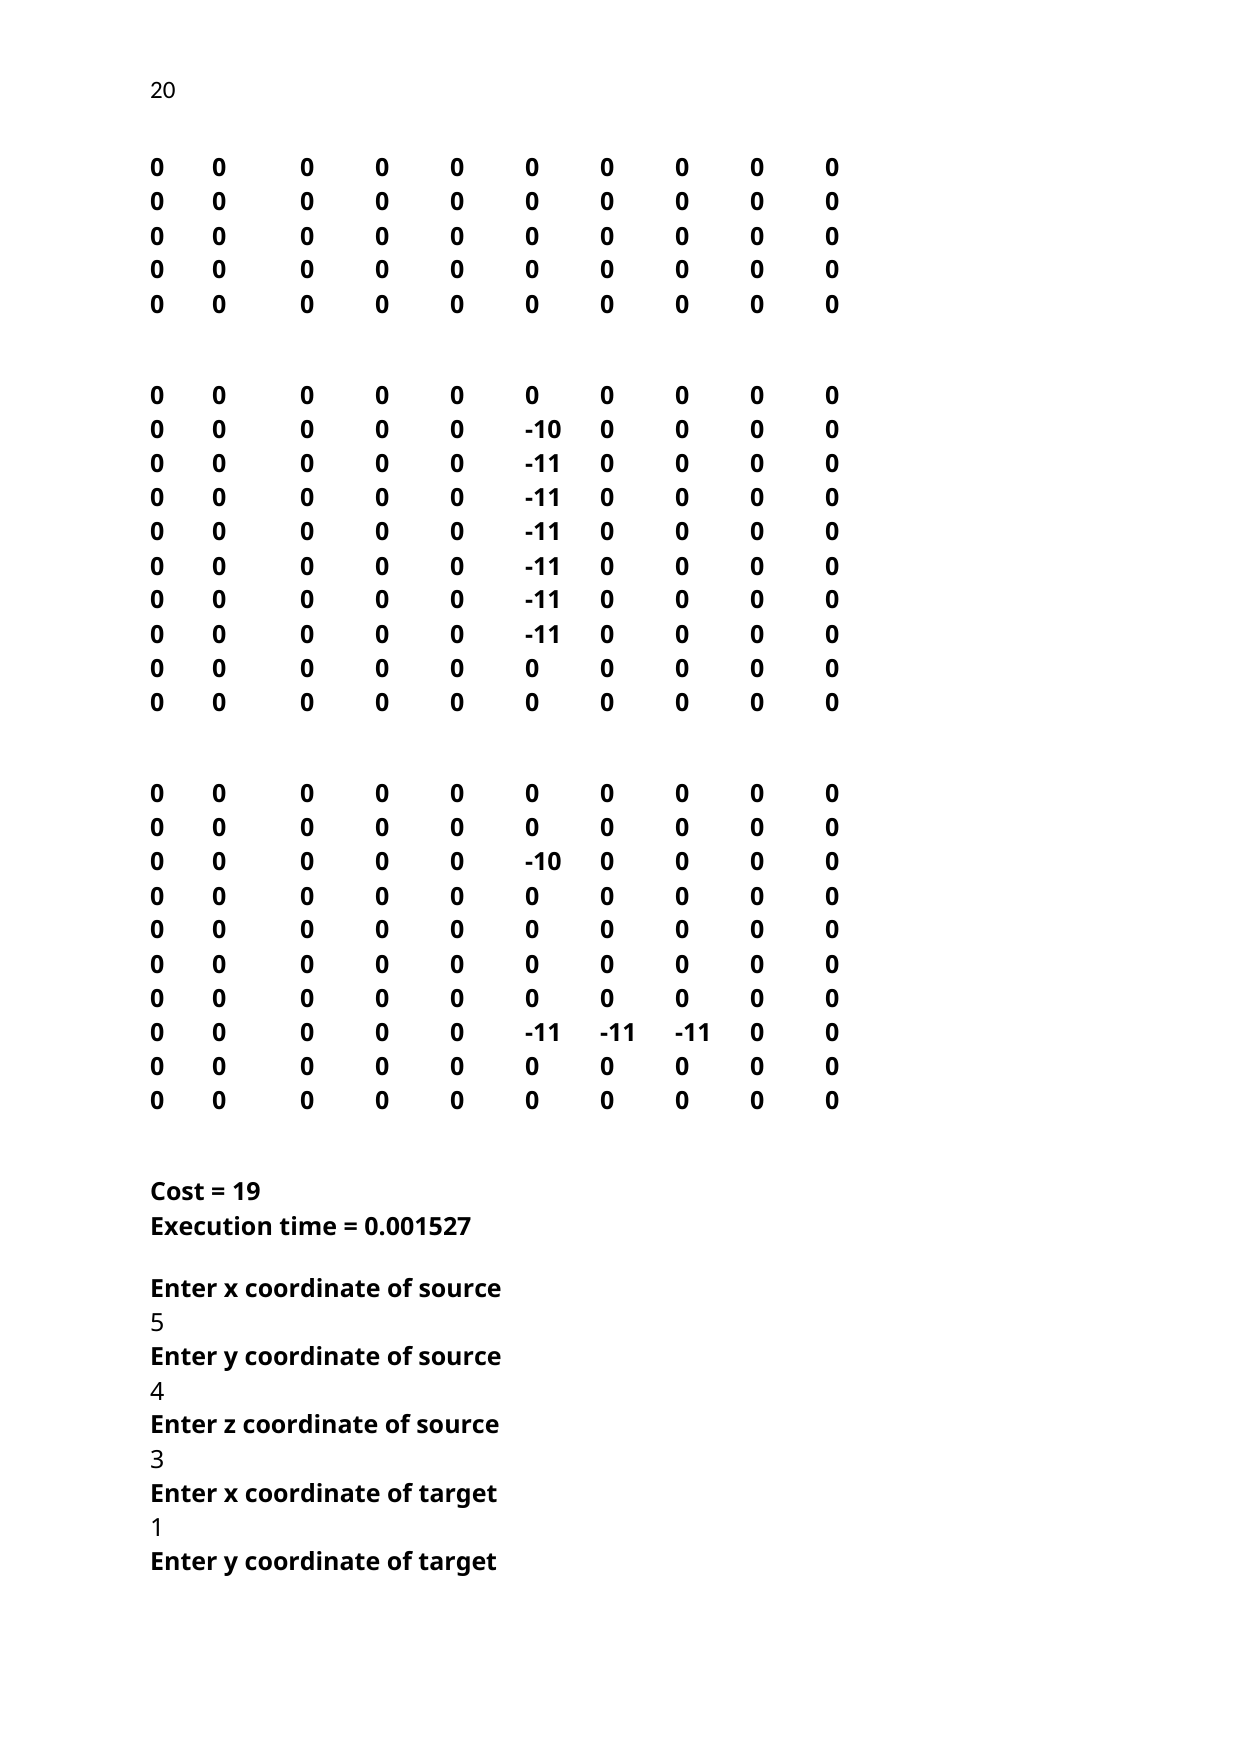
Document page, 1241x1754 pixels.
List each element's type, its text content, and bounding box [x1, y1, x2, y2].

text 0 0 0 0 0 -11 0 0 0 0 [150, 514, 1090, 548]
text 0 0 0 0 0 0 0 0 0 0 [150, 1048, 1090, 1082]
text 3 [150, 1441, 1090, 1475]
text 0 0 0 0 0 0 0 0 0 0 [150, 684, 1090, 718]
text 0 0 0 0 0 0 0 0 0 0 [150, 378, 1090, 412]
text 0 0 0 0 0 -11 0 0 0 0 [150, 446, 1090, 480]
text 0 0 0 0 0 0 0 0 0 0 [150, 946, 1090, 980]
text 0 0 0 0 0 0 0 0 0 0 [150, 218, 1090, 252]
text 1 [150, 1509, 1090, 1543]
text 0 0 0 0 0 -11 0 0 0 0 [150, 480, 1090, 514]
text Execution time = 0.001527 [150, 1208, 1090, 1242]
text Enter y coordinate of source [150, 1339, 1090, 1373]
text 0 0 0 0 0 0 0 0 0 0 [150, 810, 1090, 844]
text 0 0 0 0 0 -11 0 0 0 0 [150, 548, 1090, 582]
text 0 0 0 0 0 0 0 0 0 0 [150, 184, 1090, 218]
text 0 0 0 0 0 0 0 0 0 0 [150, 980, 1090, 1014]
text 0 0 0 0 0 0 0 0 0 0 [150, 776, 1090, 810]
text 0 0 0 0 0 -11 0 0 0 0 [150, 616, 1090, 650]
text 4 [150, 1373, 1090, 1407]
text Enter z coordinate of source [150, 1407, 1090, 1441]
text 0 0 0 0 0 0 0 0 0 0 [150, 252, 1090, 286]
text Cost = 19 [150, 1174, 1090, 1208]
text 0 0 0 0 0 0 0 0 0 0 [150, 1082, 1090, 1117]
text 0 0 0 0 0 0 0 0 0 0 [150, 286, 1090, 320]
text 0 0 0 0 0 0 0 0 0 0 [150, 650, 1090, 684]
text 0 0 0 0 0 -11 0 0 0 0 [150, 582, 1090, 616]
text Enter y coordinate of target [150, 1543, 1090, 1577]
text 0 0 0 0 0 0 0 0 0 0 [150, 150, 1090, 184]
text 0 0 0 0 0 -11 -11 -11 0 0 [150, 1014, 1090, 1048]
text 5 [150, 1305, 1090, 1339]
text Enter x coordinate of source [150, 1271, 1090, 1305]
text 0 0 0 0 0 0 0 0 0 0 [150, 878, 1090, 912]
text 0 0 0 0 0 0 0 0 0 0 [150, 912, 1090, 946]
text Enter x coordinate of target [150, 1475, 1090, 1509]
text 0 0 0 0 0 -10 0 0 0 0 [150, 844, 1090, 878]
text 0 0 0 0 0 -10 0 0 0 0 [150, 412, 1090, 446]
